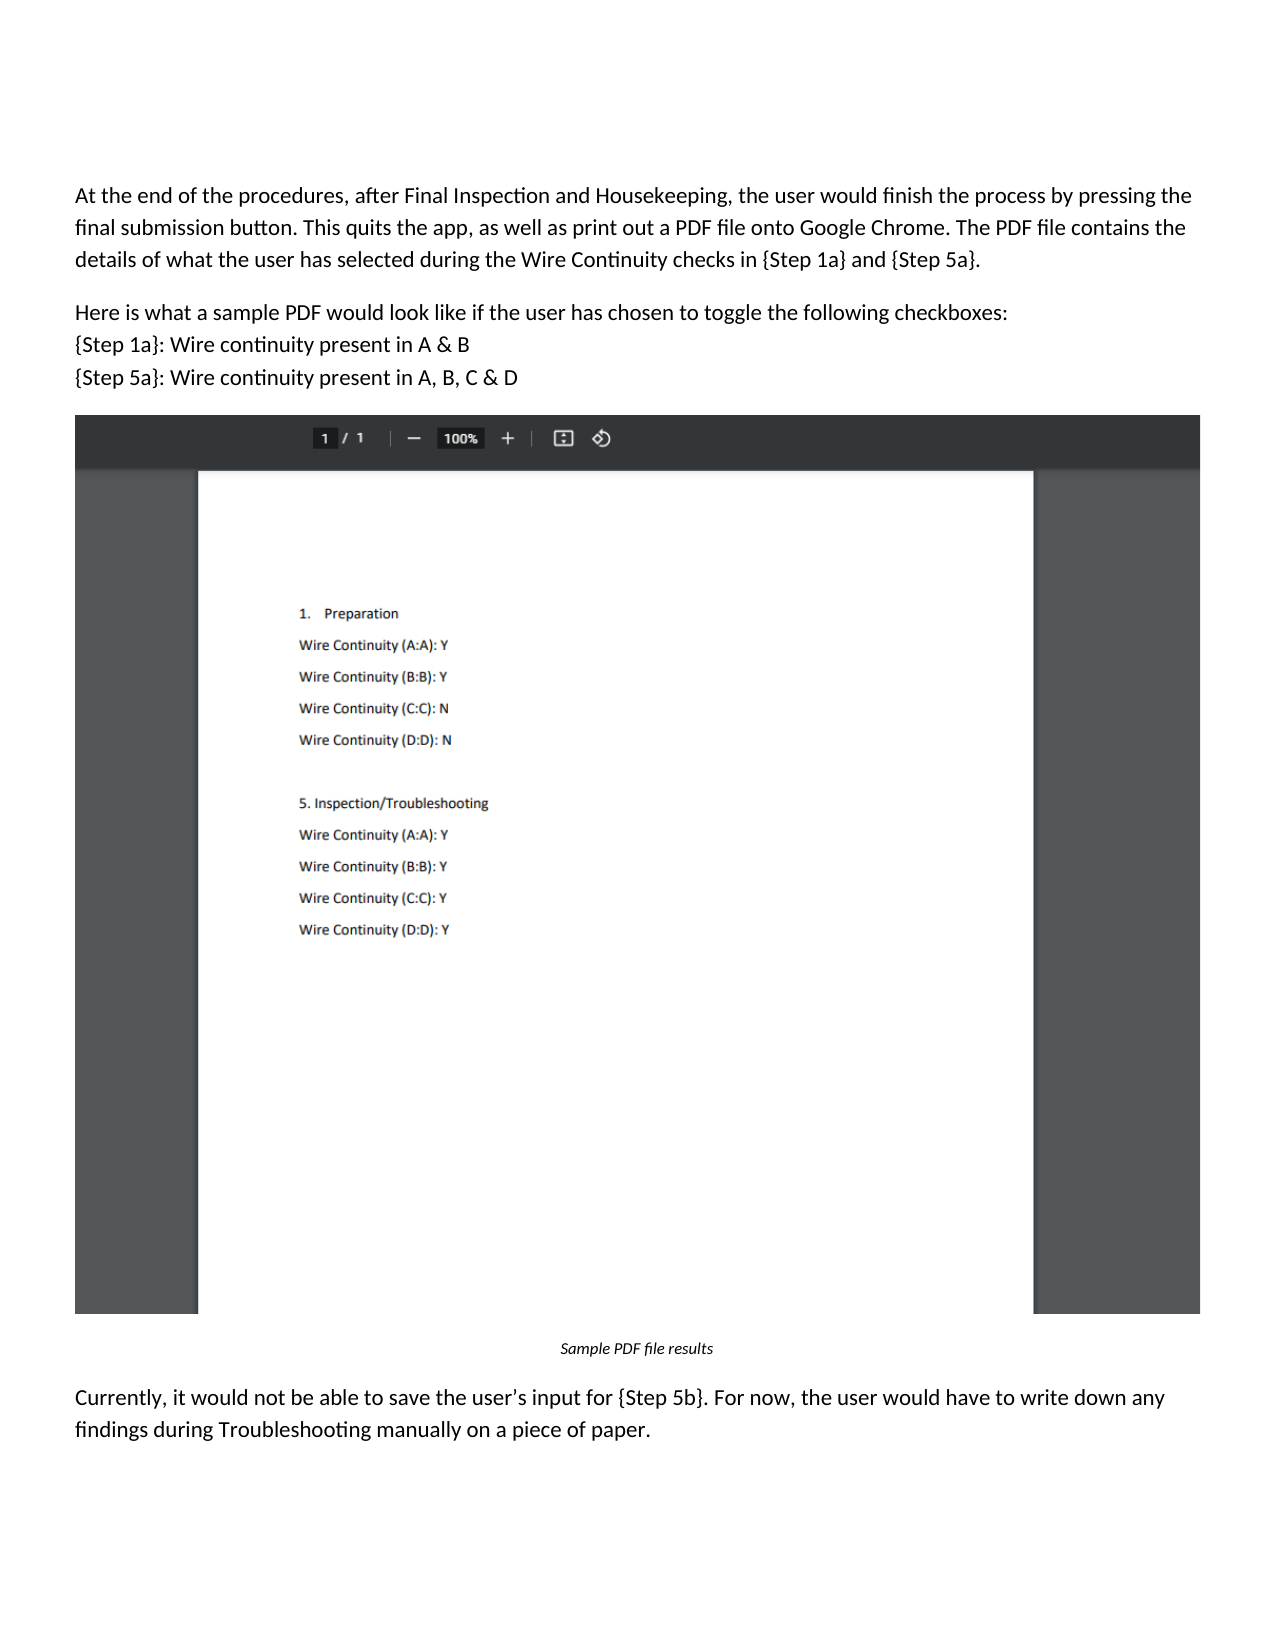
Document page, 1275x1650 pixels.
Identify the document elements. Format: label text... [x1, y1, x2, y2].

picture [75, 415, 1200, 1314]
text Currently, it would not be able to save the user’s input for {Step 5b}. For now, the user would have to write down any findings during Troubleshooting manually on a piece of paper. [75, 1383, 1200, 1443]
text At the end of the procedures, after Final Inspection and Housekeeping, the user would finish the process by pressing the final submission button. This quits the app, as well as print out a PDF file onto Google Chrome. The PDF file contains the details of what the user has selected during the Wire Continuity checks in {Step 1a} and {Step 5a}. [75, 181, 1200, 273]
text Here is what a sample PDF would look like if the user has chosen to toggle the following checkboxes: {Step 1a}: Wire continuity present in A & B {Step 5a}: Wire continuity present in A, B, C & D [75, 298, 1200, 391]
text Sample PDF file results [75, 1338, 1200, 1359]
